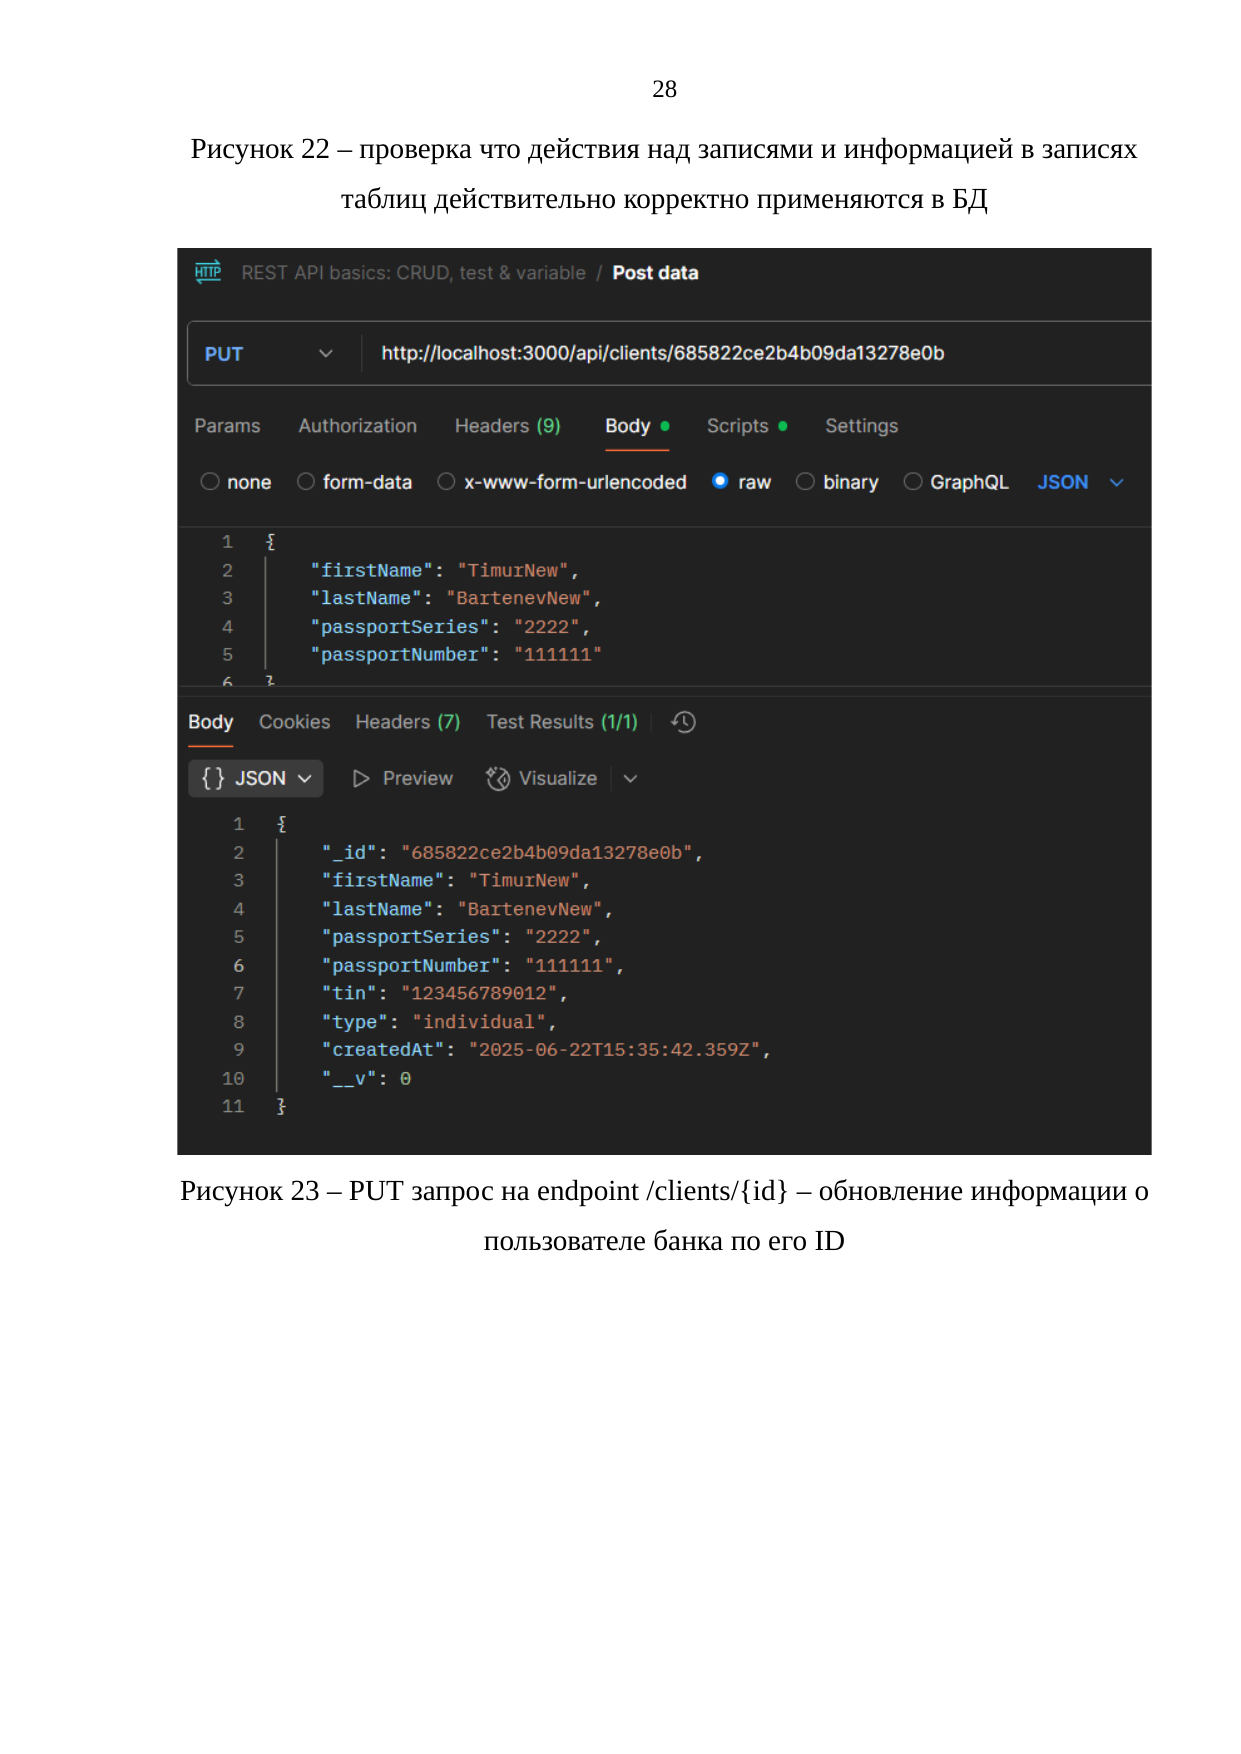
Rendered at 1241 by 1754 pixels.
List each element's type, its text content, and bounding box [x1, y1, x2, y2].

picture [177, 248, 1152, 1155]
text Рисунок 23 – PUT запрос на endpoint /clients/{id} – обновление информации о пользователе банка по его ID [177, 1173, 1152, 1257]
text Рисунок 22 – проверка что действия над записями и информацией в записях таблиц действительно корректно применяются в БД [177, 131, 1152, 215]
